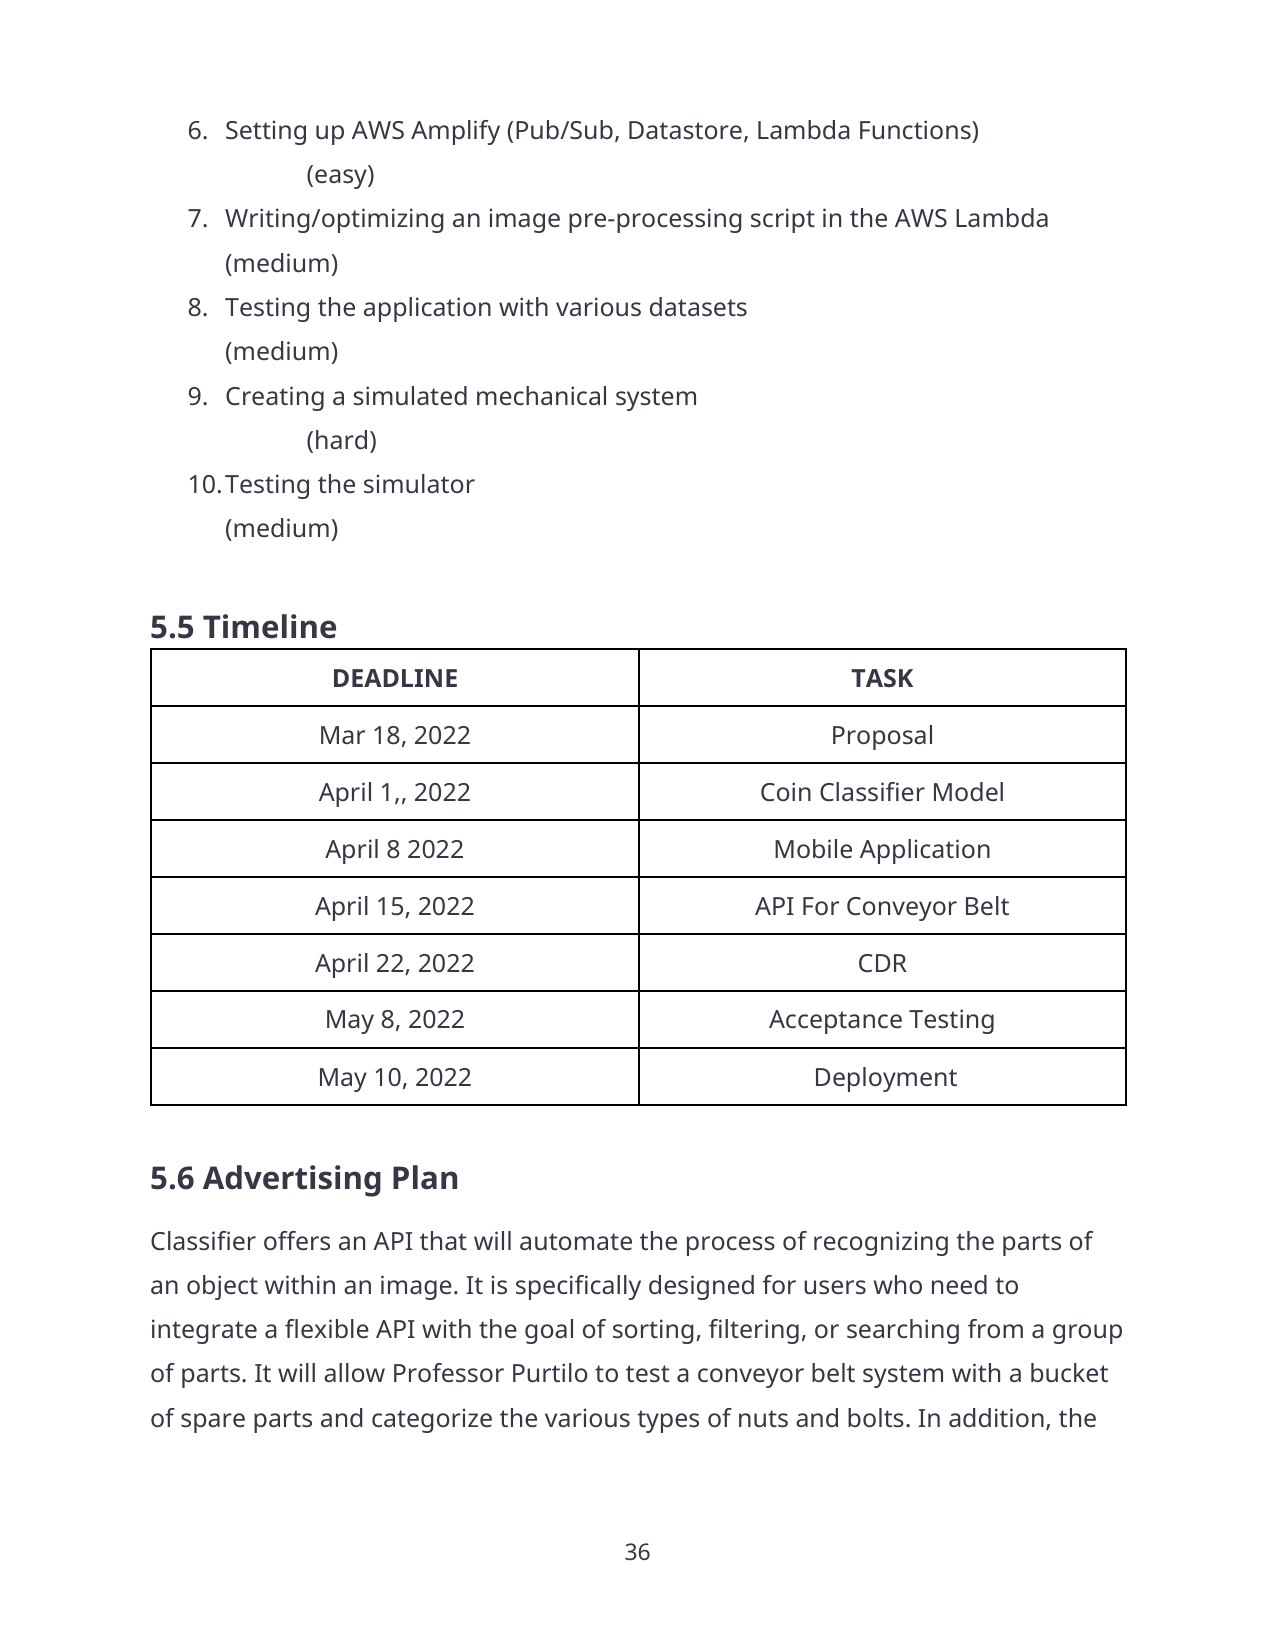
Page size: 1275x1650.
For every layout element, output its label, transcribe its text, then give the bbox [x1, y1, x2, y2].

table_cell April 15, 2022 [152, 878, 638, 933]
list Testing the simulator (medium) [187, 467, 1125, 545]
subtitle 5.5 Timeline [150, 605, 1125, 648]
table_cell April 22, 2022 [152, 935, 638, 990]
table_cell Deployment [640, 1049, 1125, 1104]
table_header DEADLINE [152, 650, 638, 705]
table_cell CDR [640, 935, 1125, 990]
list Testing the application with various datasets (medium) [187, 289, 1125, 368]
subtitle 5.6 Advertising Plan [150, 1156, 1125, 1198]
table_cell Mobile Application [640, 821, 1125, 876]
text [150, 1223, 1125, 1441]
list Setting up AWS Amplify (Pub/Sub, Datastore, Lambda Functions) (easy) [187, 112, 1125, 191]
table_cell Proposal [640, 707, 1125, 762]
table_cell April 8 2022 [152, 821, 638, 876]
table_cell May 8, 2022 [152, 992, 638, 1047]
table_cell Coin Classifier Model [640, 764, 1125, 819]
table_cell Mar 18, 2022 [152, 707, 638, 762]
table_cell April 1,, 2022 [152, 764, 638, 819]
table_cell API For Conveyor Belt [640, 878, 1125, 933]
table_cell May 10, 2022 [152, 1049, 638, 1104]
list Writing/optimizing an image pre-processing script in the AWS Lambda (medium) [187, 201, 1125, 279]
table_cell Acceptance Testing [640, 992, 1125, 1047]
table_header TASK [640, 650, 1125, 705]
list Creating a simulated mechanical system (hard) [187, 378, 1125, 456]
